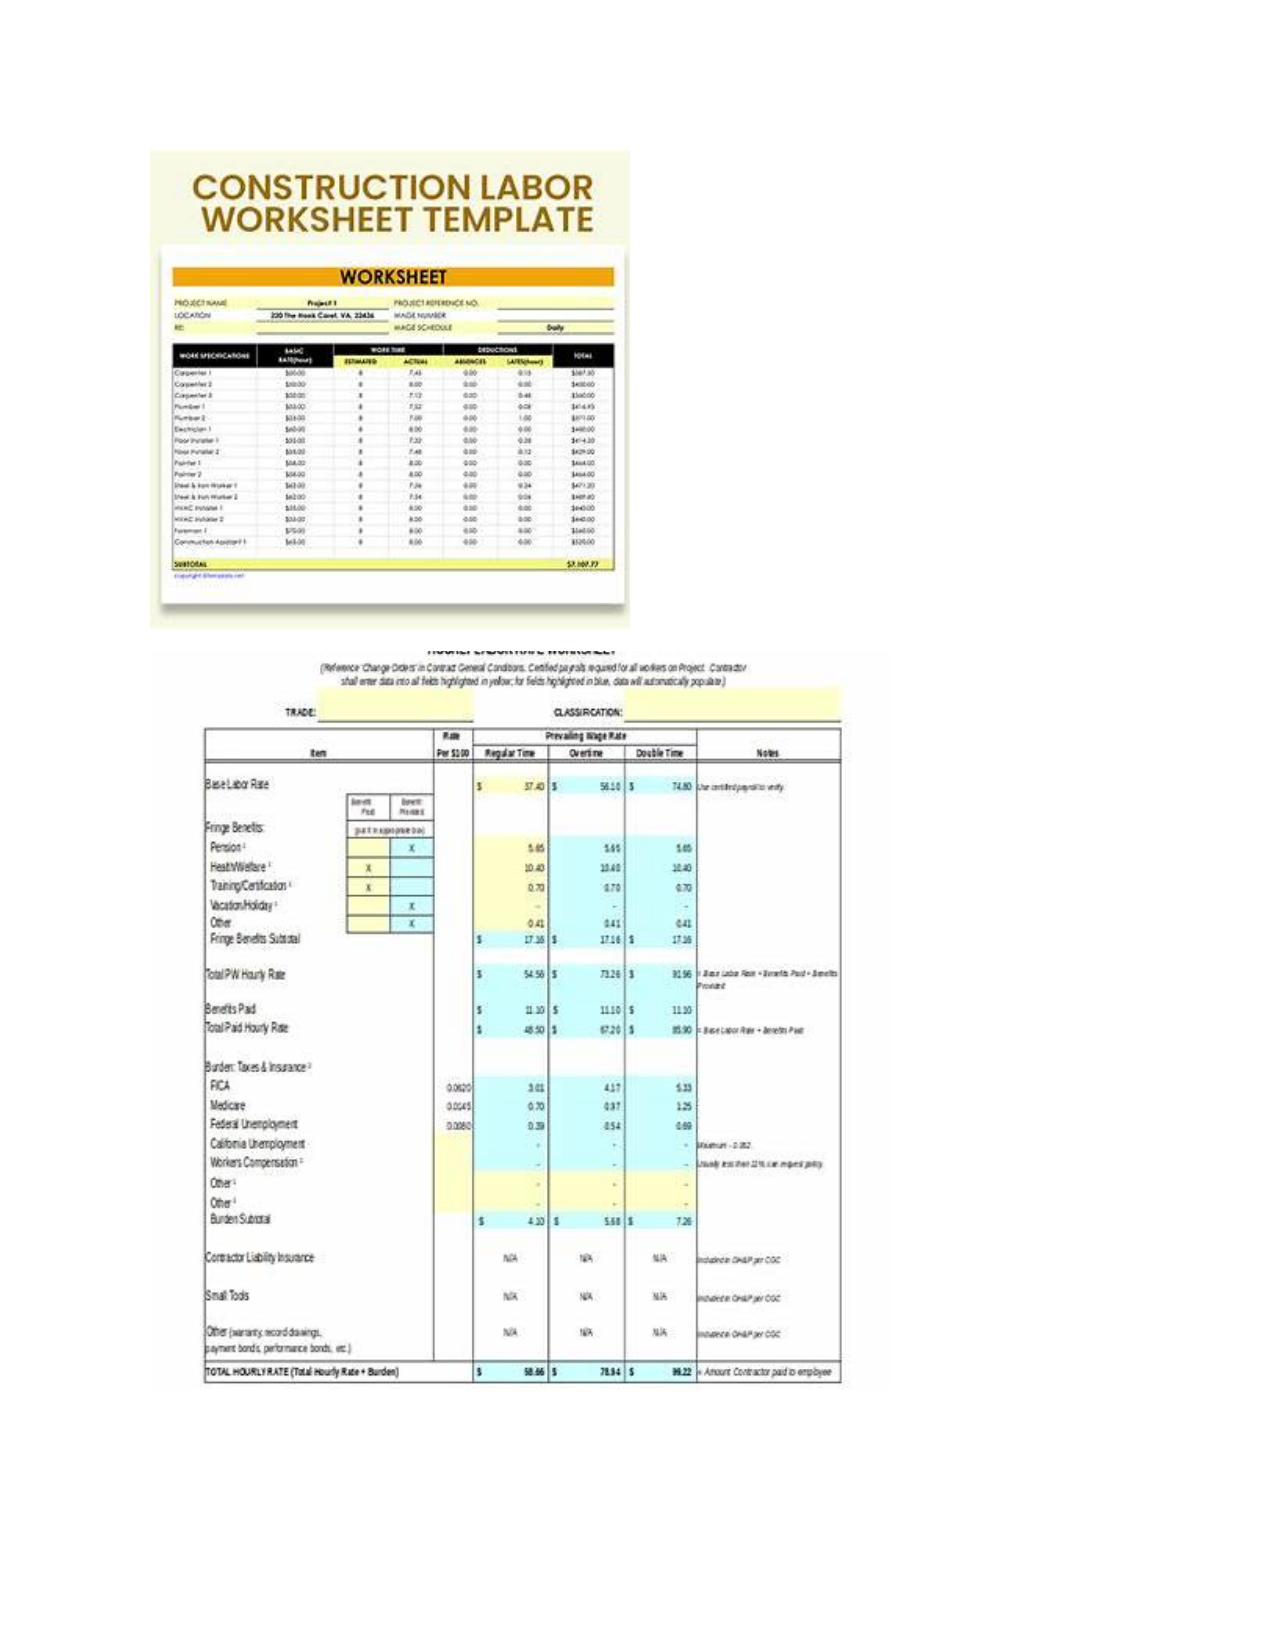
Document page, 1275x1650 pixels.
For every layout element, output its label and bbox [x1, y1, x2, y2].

picture [150, 651, 892, 1393]
picture [150, 150, 630, 630]
